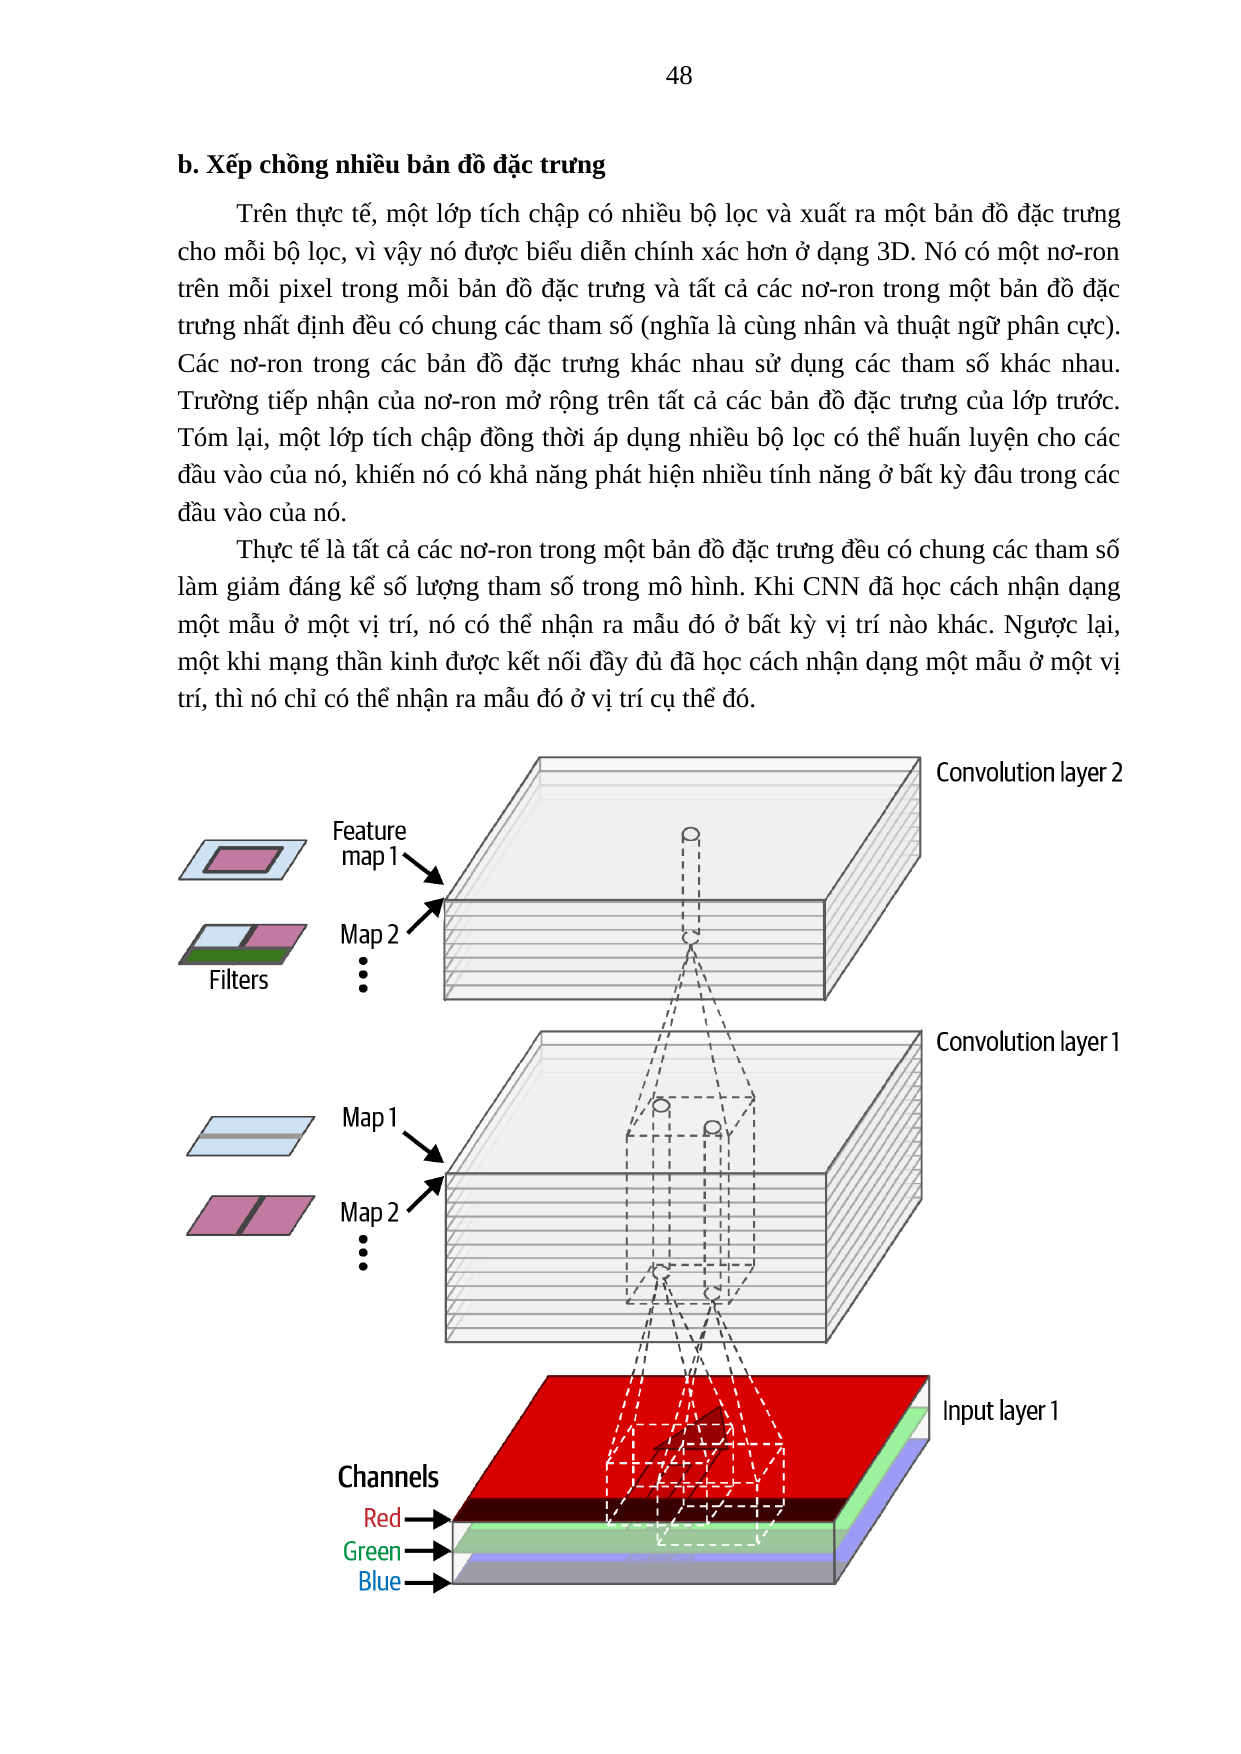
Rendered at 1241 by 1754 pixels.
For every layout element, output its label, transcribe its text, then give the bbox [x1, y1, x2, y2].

text Trên thực tế, một lớp tích chập có nhiều bộ lọc và xuất ra một bản đồ đặc trưng cho mỗi bộ lọc, vì vậy nó được biểu diễn chính xác hơn ở dạng 3D. Nó có một nơ-ron trên mỗi pixel trong mỗi bản đồ đặc trưng và tất cả các nơ-ron trong một bản đồ đặc trưng nhất định đều có chung các tham số (nghĩa là cùng nhân và thuật ngữ phân cực). Các nơ-ron trong các bản đồ đặc trưng khác nhau sử dụng các tham số khác nhau. Trường tiếp nhận của nơ-ron mở rộng trên tất cả các bản đồ đặc trưng của lớp trước. Tóm lại, một lớp tích chập đồng thời áp dụng nhiều bộ lọc có thể huấn luyện cho các đầu vào của nó, khiến nó có khả năng phát hiện nhiều tính năng ở bất kỳ đâu trong các đầu vào của nó. [177, 197, 1122, 527]
picture [177, 756, 1123, 1596]
subtitle b. Xếp chồng nhiều bản đồ đặc trưng [177, 148, 1122, 179]
text Thực tế là tất cả các nơ-ron trong một bản đồ đặc trưng đều có chung các tham số làm giảm đáng kể số lượng tham số trong mô hình. Khi CNN đã học cách nhận dạng một mẫu ở một vị trí, nó có thể nhận ra mẫu đó ở bất kỳ vị trí nào khác. Ngược lại, một khi mạng thần kinh được kết nối đầy đủ đã học cách nhận dạng một mẫu ở một vị trí, thì nó chỉ có thể nhận ra mẫu đó ở vị trí cụ thể đó. [177, 533, 1122, 713]
